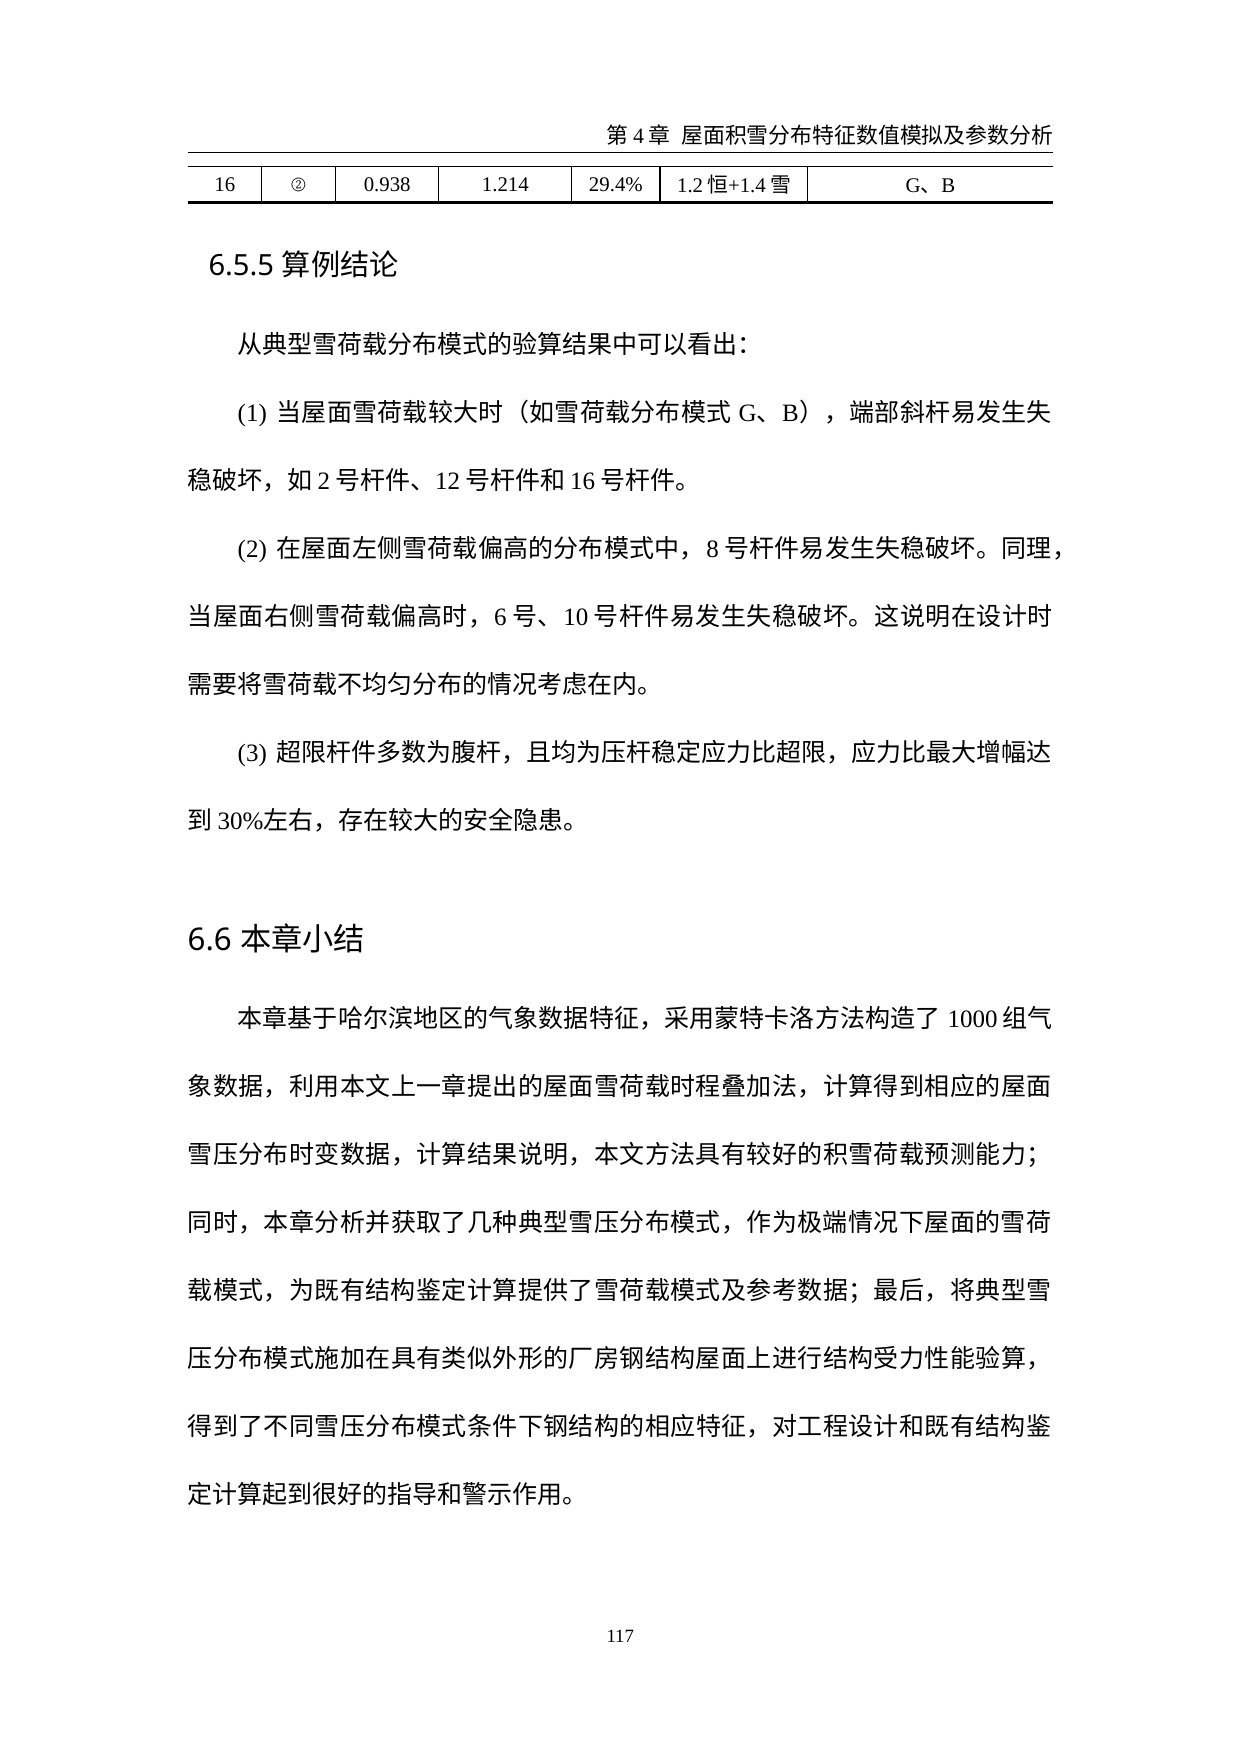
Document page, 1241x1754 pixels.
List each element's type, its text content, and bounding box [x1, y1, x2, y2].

table_cell 16 [188, 167, 261, 201]
table_cell G、B [808, 167, 1053, 201]
table_cell 29.4% [572, 167, 659, 201]
subtitle 本章小结 [187, 902, 1053, 970]
text 本章基于哈尔滨地区的气象数据特征，采用蒙特卡洛方法构造了1000组气象数据，利用本文上一章提出的屋面雪荷载时程叠加法，计算得到相应的屋面雪压分布时变数据，计算结果说明，本文方法具有较好的积雪荷载预测能力；同时，本章分析并获取了几种典型雪压分布模式，作为极端情况下屋面的雪荷载模式，为既有结构鉴定计算提供了雪荷载模式及参考数据；最后，将典型雪压分布模式施加在具有类似外形的厂房钢结构屋面上进行结构受力性能验算，得到了不同雪压分布模式条件下钢结构的相应特征，对工程设计和既有结构鉴定计算起到很好的指导和警示作用。 [187, 983, 1053, 1526]
table_cell 1.2恒+1.4雪 [661, 167, 807, 201]
text 从典型雪荷载分布模式的验算结果中可以看出： [187, 309, 1053, 377]
text 超限杆件多数为腹杆，且均为压杆稳定应力比超限，应力比最大增幅达到30%左右，存在较大的安全隐患。 [187, 717, 1053, 852]
text 在屋面左侧雪荷载偏高的分布模式中，8号杆件易发生失稳破坏。同理，当屋面右侧雪荷载偏高时，6号、10号杆件易发生失稳破坏。这说明在设计时需要将雪荷载不均匀分布的情况考虑在内。 [187, 513, 1053, 717]
table_cell ② [262, 167, 335, 201]
subtitle 算例结论 [187, 229, 1053, 297]
table_cell 1.214 [439, 167, 571, 201]
list 当屋面雪荷载较大时（如雪荷载分布模式G、B），端部斜杆易发生失稳破坏，如2号杆件、12号杆件和16号杆件。 [187, 377, 1053, 513]
table_cell 0.938 [336, 167, 438, 201]
